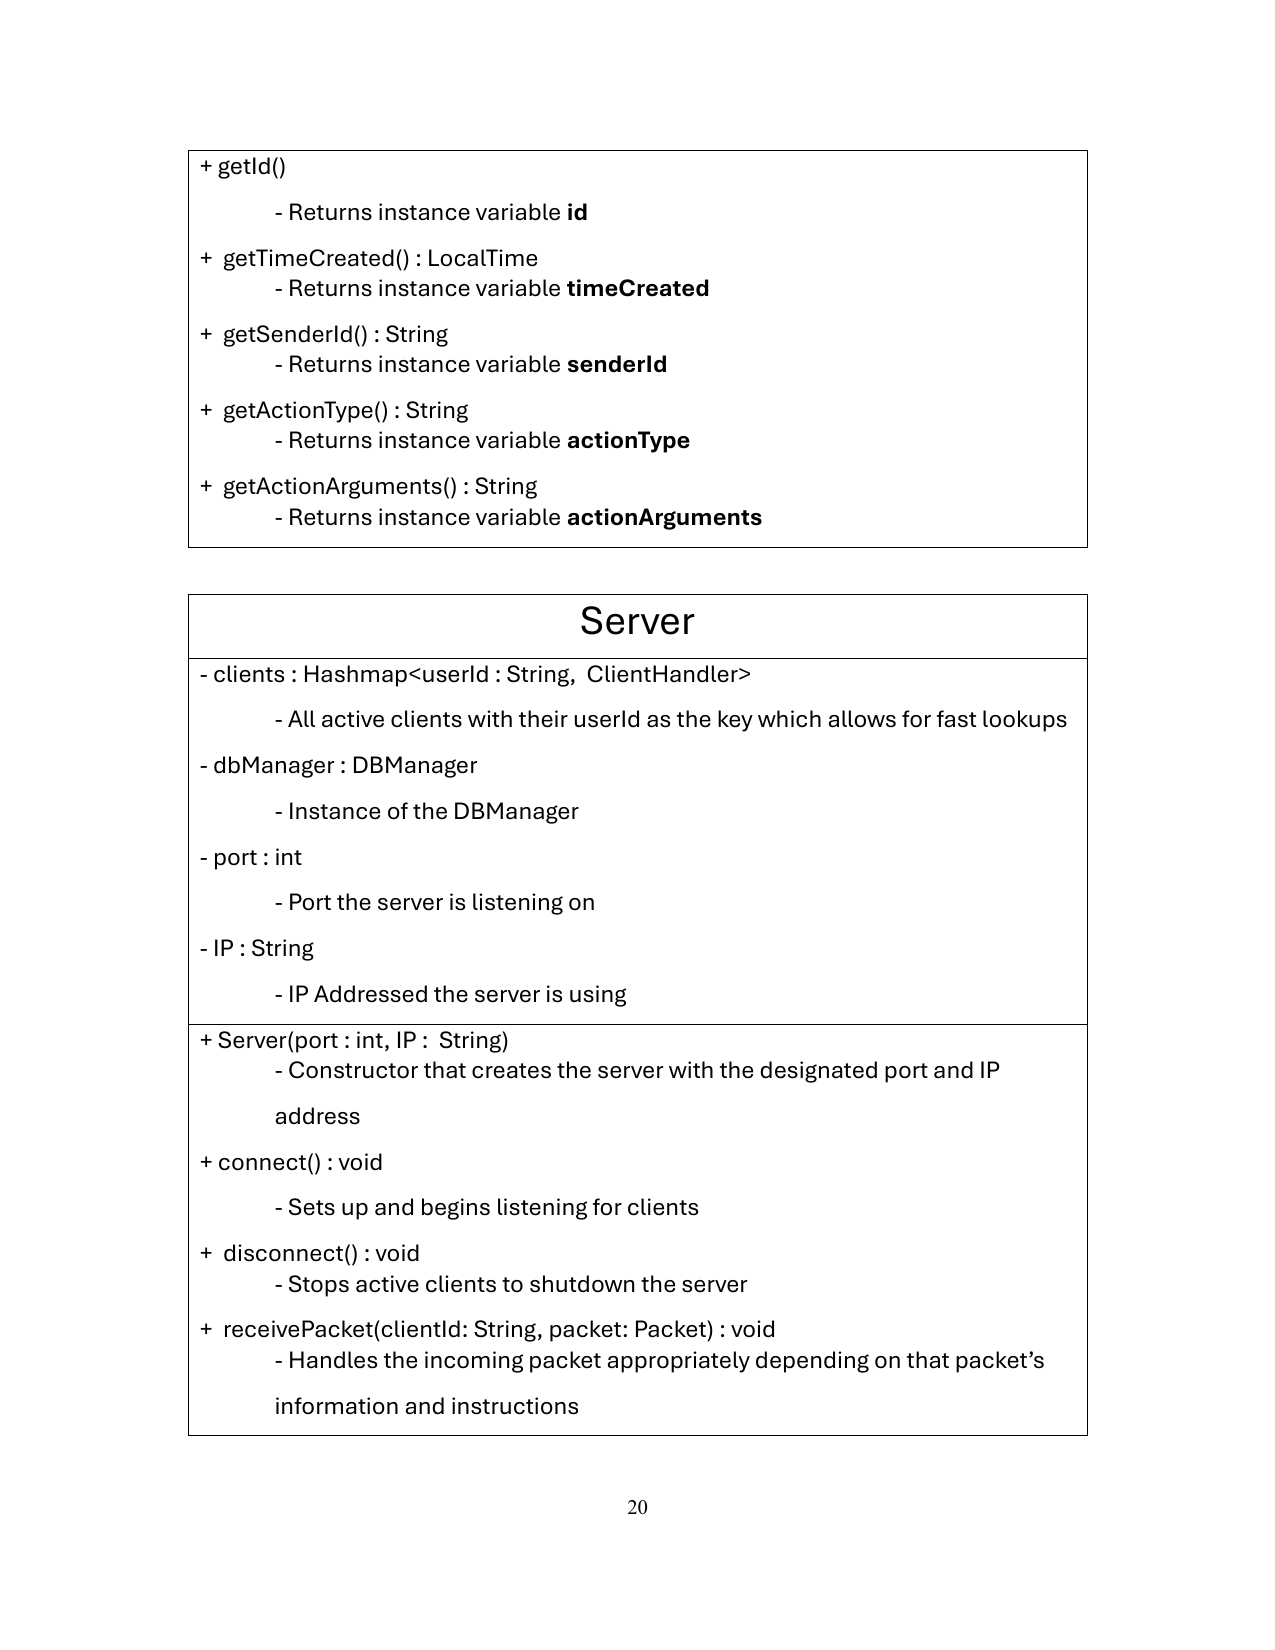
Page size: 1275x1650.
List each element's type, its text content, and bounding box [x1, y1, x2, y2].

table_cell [189, 151, 1087, 547]
table_cell - clients : Hashmap<userId : String, ClientHandler> - All active clients with their userId as the key which allows for fast lookups - dbManager : DBManager - Instance of the DBManager - port : int - Port the server is listening on - IP : String - IP Addressed the server is using [189, 659, 1087, 1024]
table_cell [189, 1025, 1087, 1435]
table_header Server [189, 595, 1087, 658]
